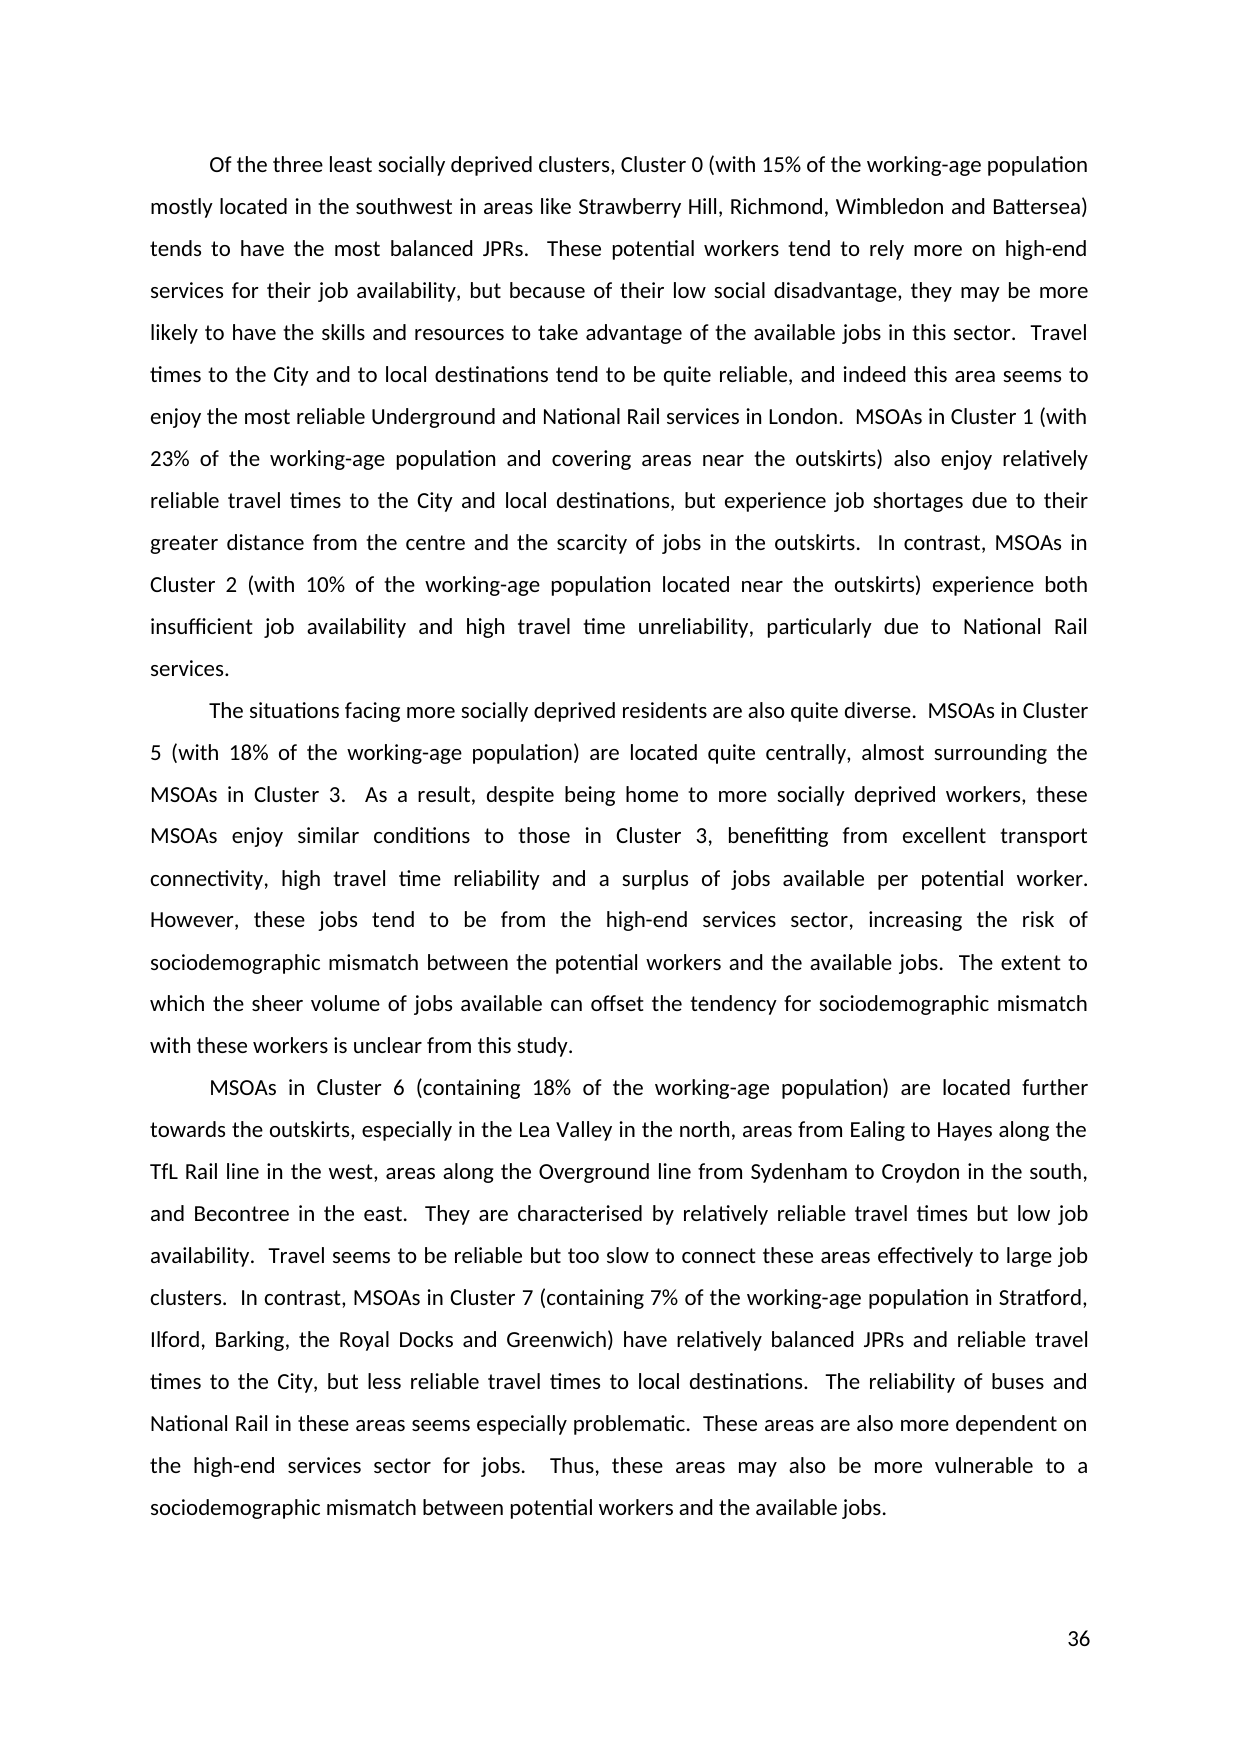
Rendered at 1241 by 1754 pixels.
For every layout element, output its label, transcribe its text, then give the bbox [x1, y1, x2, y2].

text The situations facing more socially deprived residents are also quite diverse. MSOAs in Cluster 5 (with 18% of the working-age population) are located quite centrally, almost surrounding the MSOAs in Cluster 3. As a result, despite being home to more socially deprived workers, these MSOAs enjoy similar conditions to those in Cluster 3, benefitting from excellent transport connectivity, high travel time reliability and a surplus of jobs available per potential worker. However, these jobs tend to be from the high-end services sector, increasing the risk of sociodemographic mismatch between the potential workers and the available jobs. The extent to which the sheer volume of jobs available can offset the tendency for sociodemographic mismatch with these workers is unclear from this study. [150, 696, 1090, 1059]
text MSOAs in Cluster 6 (containing 18% of the working-age population) are located further towards the outskirts, especially in the Lea Valley in the north, areas from Ealing to Hayes along the TfL Rail line in the west, areas along the Overground line from Sydenham to Croydon in the south, and Becontree in the east. They are characterised by relatively reliable travel times but low job availability. Travel seems to be reliable but too slow to connect these areas effectively to large job clusters. In contrast, MSOAs in Cluster 7 (containing 7% of the working-age population in Stratford, Ilford, Barking, the Royal Docks and Greenwich) have relatively balanced JPRs and reliable travel times to the City, but less reliable travel times to local destinations. The reliability of buses and National Rail in these areas seems especially problematic. These areas are also more dependent on the high-end services sector for jobs. Thus, these areas may also be more vulnerable to a sociodemographic mismatch between potential workers and the available jobs. [150, 1073, 1090, 1521]
text Of the three least socially deprived clusters, Cluster 0 (with 15% of the working-age population mostly located in the southwest in areas like Strawberry Hill, Richmond, Wimbledon and Battersea) tends to have the most balanced JPRs. These potential workers tend to rely more on high-end services for their job availability, but because of their low social disadvantage, they may be more likely to have the skills and resources to take advantage of the available jobs in this sector. Travel times to the City and to local destinations tend to be quite reliable, and indeed this area seems to enjoy the most reliable Underground and National Rail services in London. MSOAs in Cluster 1 (with 23% of the working-age population and covering areas near the outskirts) also enjoy relatively reliable travel times to the City and local destinations, but experience job shortages due to their greater distance from the centre and the scarcity of jobs in the outskirts. In contrast, MSOAs in Cluster 2 (with 10% of the working-age population located near the outskirts) experience both insufficient job availability and high travel time unreliability, particularly due to National Rail services. [150, 150, 1090, 682]
